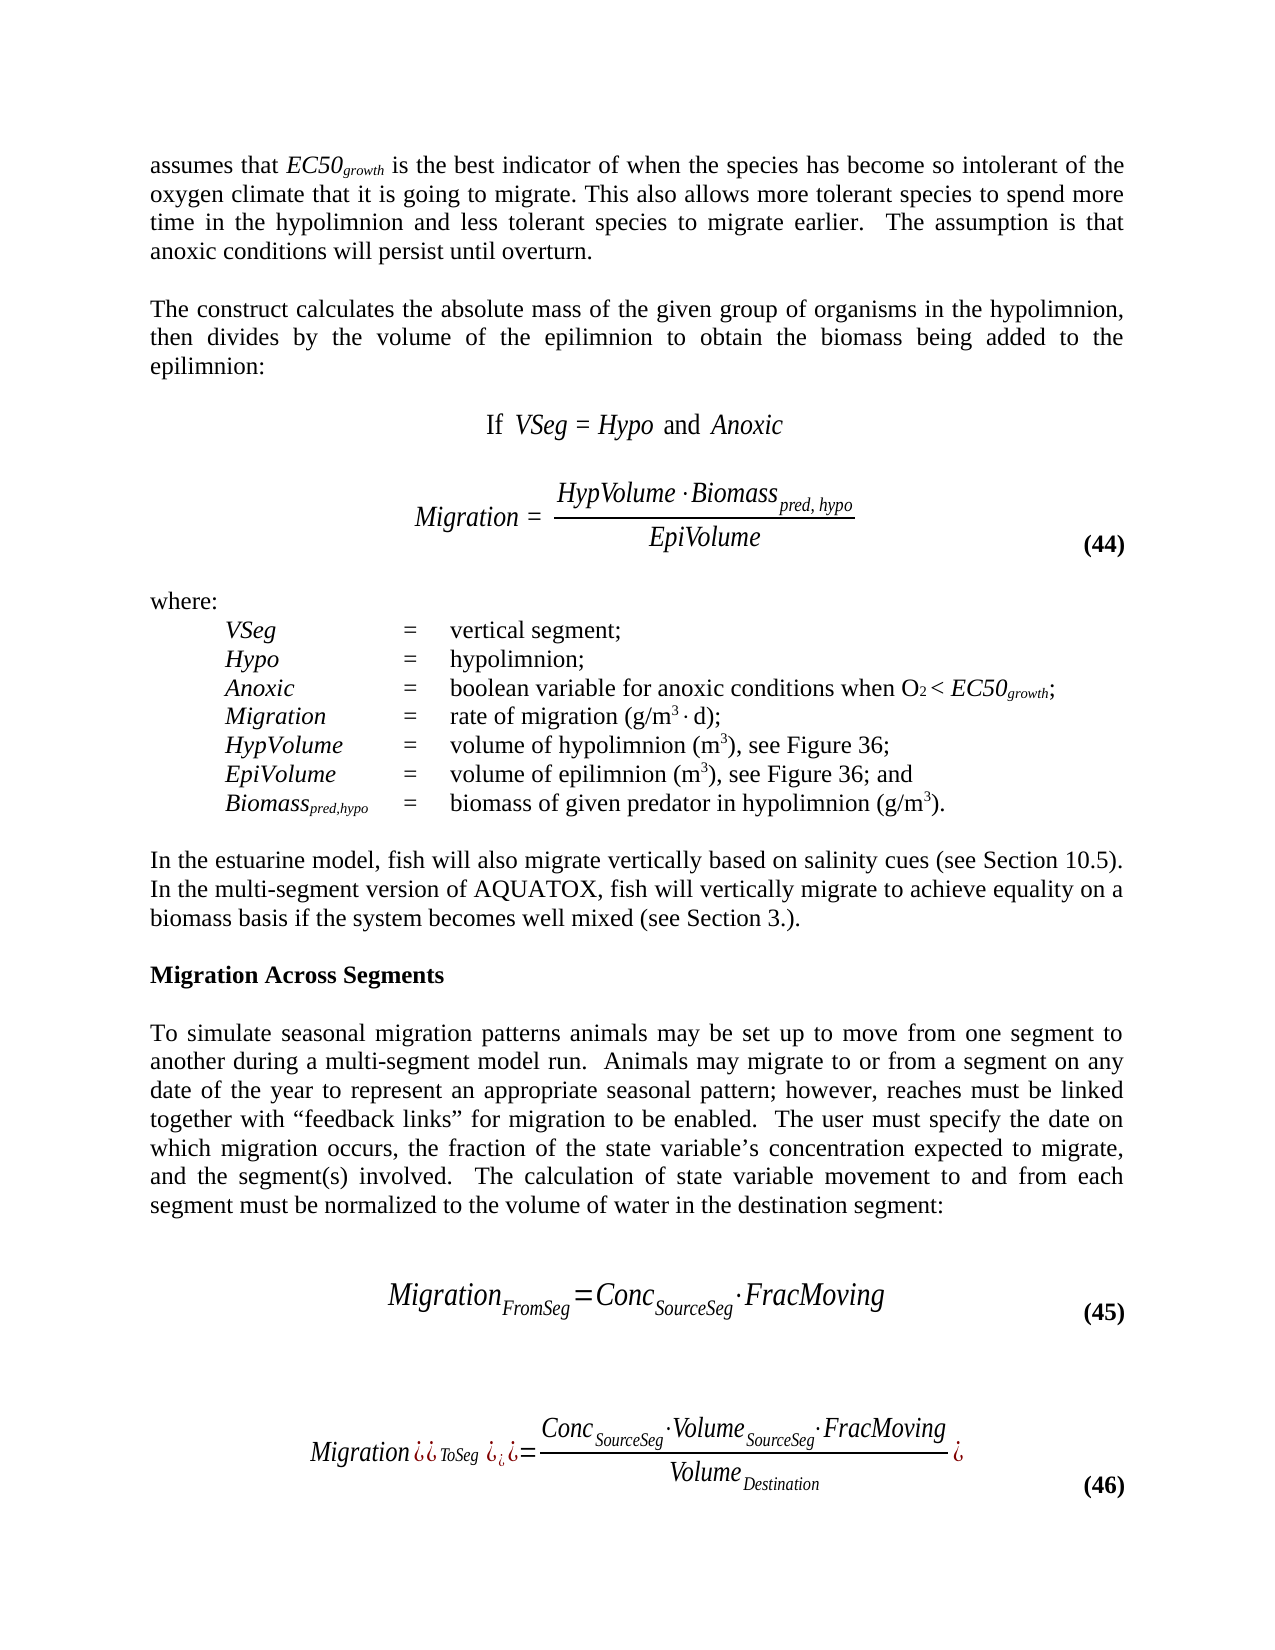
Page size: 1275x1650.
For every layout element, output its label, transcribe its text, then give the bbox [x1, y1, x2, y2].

text EpiVolume = volume of epilimnion (m3), see Figure 36; and [225, 759, 1125, 788]
text The construct calculates the absolute mass of the given group of organisms in the hypolimnion, then divides by the volume of the epilimnion to obtain the biomass being added to the epilimnion: [150, 294, 1125, 380]
text Biomasspred,hypo = biomass of given predator in hypolimnion (g/m3). [225, 788, 1125, 816]
text Migration = rate of migration (g/m3d); [225, 701, 1125, 730]
text Migration Across Segments [150, 960, 1125, 989]
text VSeg = vertical segment; [225, 615, 1125, 644]
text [150, 150, 1125, 265]
text HypVolume = volume of hypolimnion (m3), see Figure 36; [225, 730, 1125, 759]
text In the estuarine model, fish will also migrate vertically based on salinity cues (see Section 10.5). In the multi-segment version of AQUATOX, fish will vertically migrate to achieve equality on a biomass basis if the system becomes well mixed (see Section 3.). [150, 845, 1125, 931]
text Hypo = hypolimnion; [225, 644, 1125, 673]
text To simulate seasonal migration patterns animals may be set up to move from one segment to another during a multi-segment model run. Animals may migrate to or from a segment on any date of the year to represent an appropriate seasonal pattern; however, reaches must be linked together with “feedback links” for migration to be enabled. The user must specify the date on which migration occurs, the fraction of the state variable’s concentration expected to migrate, and the segment(s) involved. The calculation of state variable movement to and from each segment must be normalized to the volume of water in the destination segment: [150, 1018, 1125, 1219]
text Anoxic = boolean variable for anoxic conditions when O2 < EC50growth; [225, 673, 1125, 701]
text where: [150, 586, 1125, 615]
